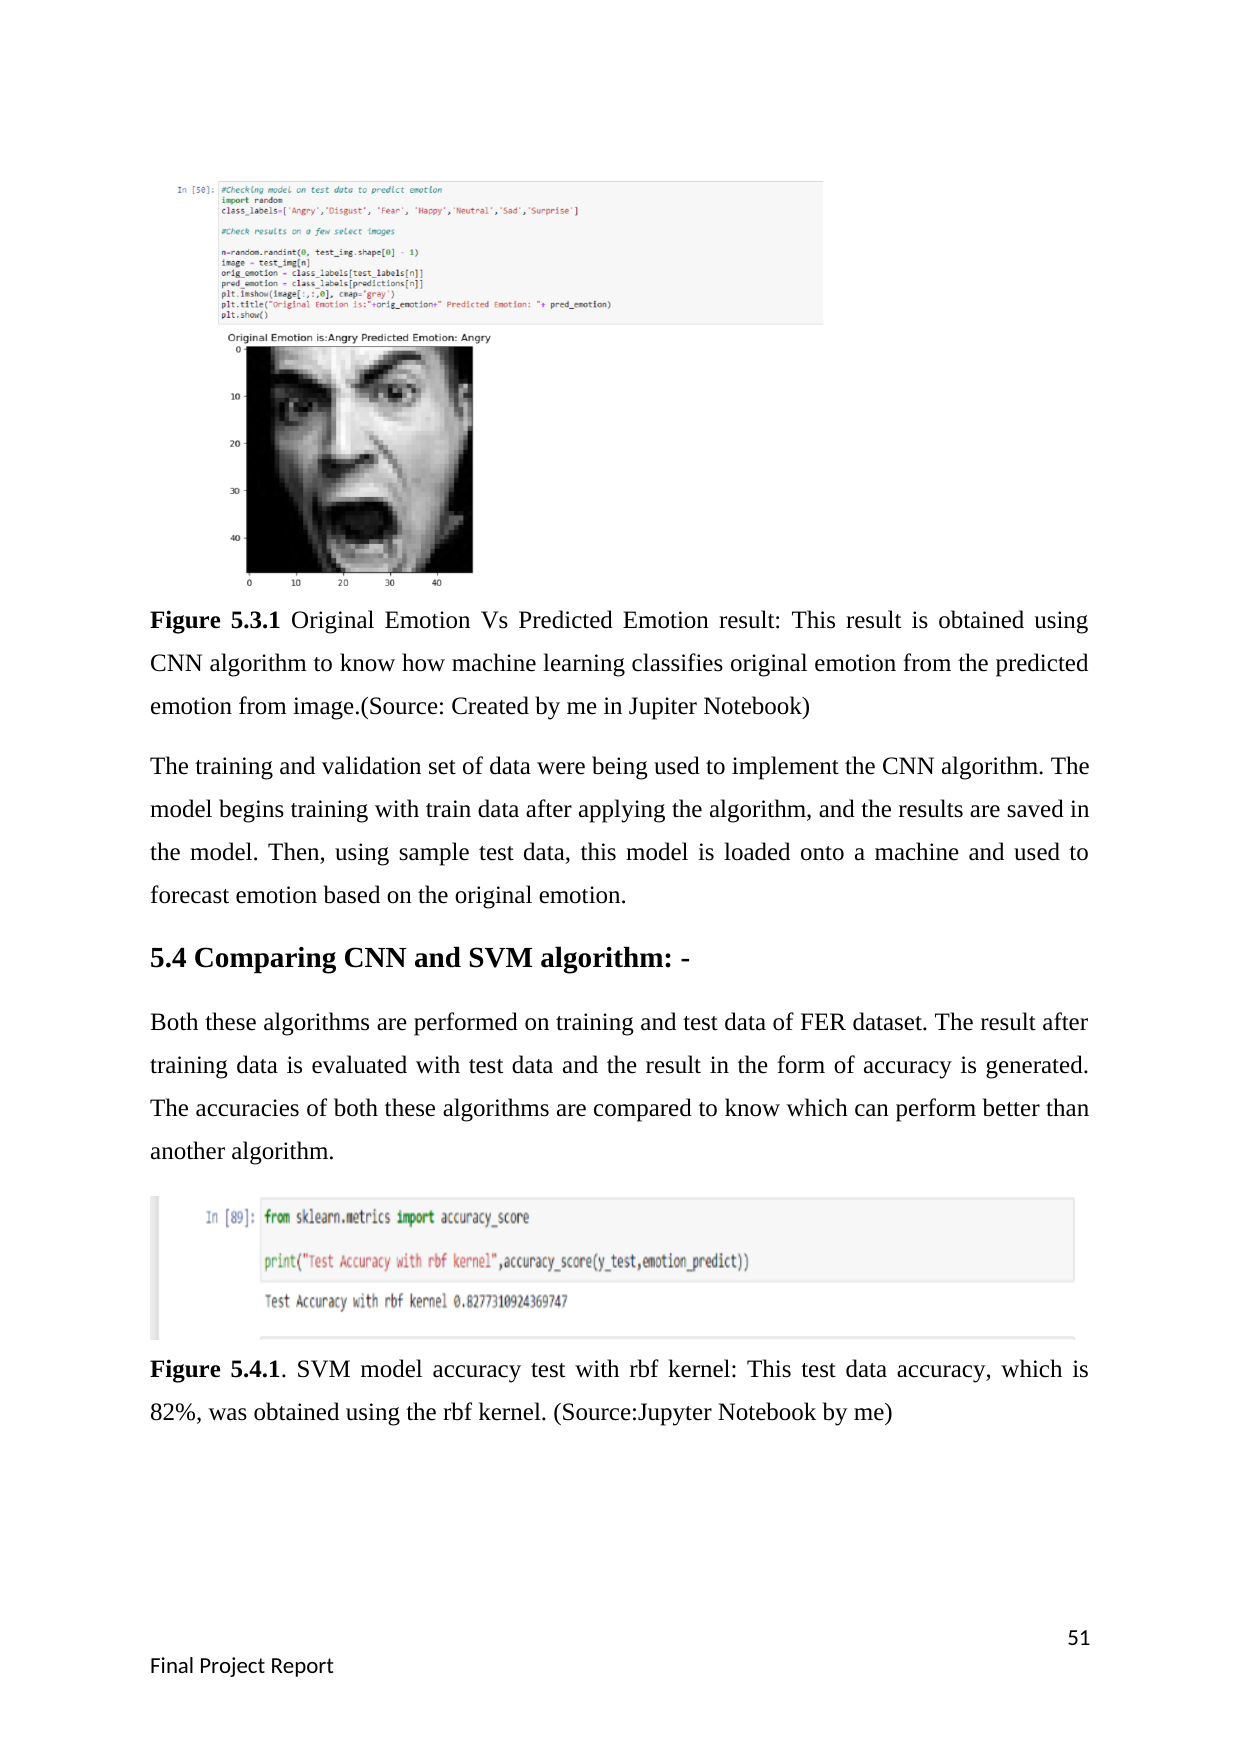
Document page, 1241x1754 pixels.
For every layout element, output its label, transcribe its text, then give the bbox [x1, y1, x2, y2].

text Both these algorithms are performed on training and test data of FER dataset. The result after training data is evaluated with test data and the result in the form of accuracy is generated. The accuracies of both these algorithms are compared to know which can perform better than another algorithm. [150, 1007, 1090, 1165]
picture [150, 1196, 1089, 1340]
text 5.4 Comparing CNN and SVM algorithm: - [150, 940, 1090, 973]
text The training and validation set of data were being used to implement the CNN algorithm. The model begins training with train data after applying the algorithm, and the results are saved in the model. Then, using sample test data, this model is loaded onto a machine and used to forecast emotion based on the original emotion. [150, 751, 1090, 909]
picture [150, 177, 824, 591]
